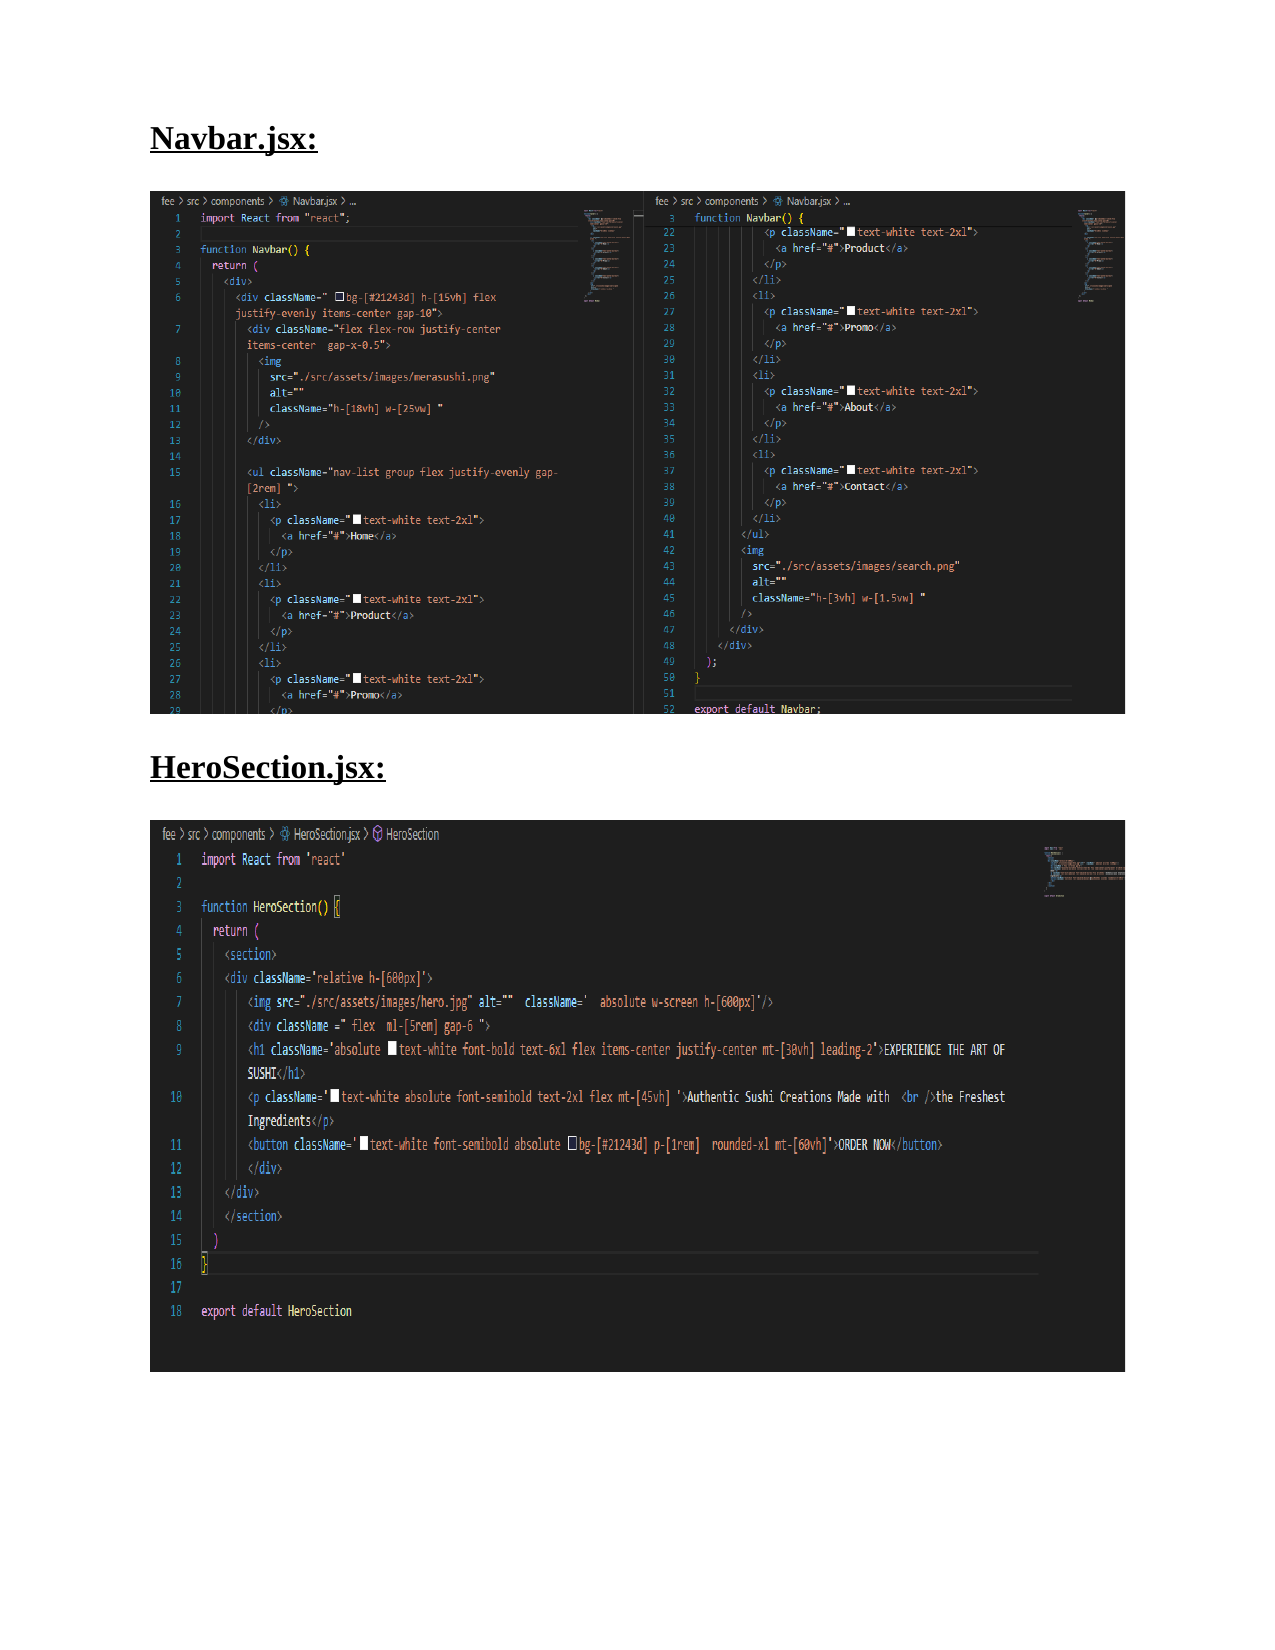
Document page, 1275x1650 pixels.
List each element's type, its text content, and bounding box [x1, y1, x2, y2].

text Navbar.jsx: [150, 118, 1125, 157]
text HeroSection.jsx: [150, 747, 1125, 785]
picture [150, 820, 1125, 1372]
picture [150, 191, 1125, 714]
